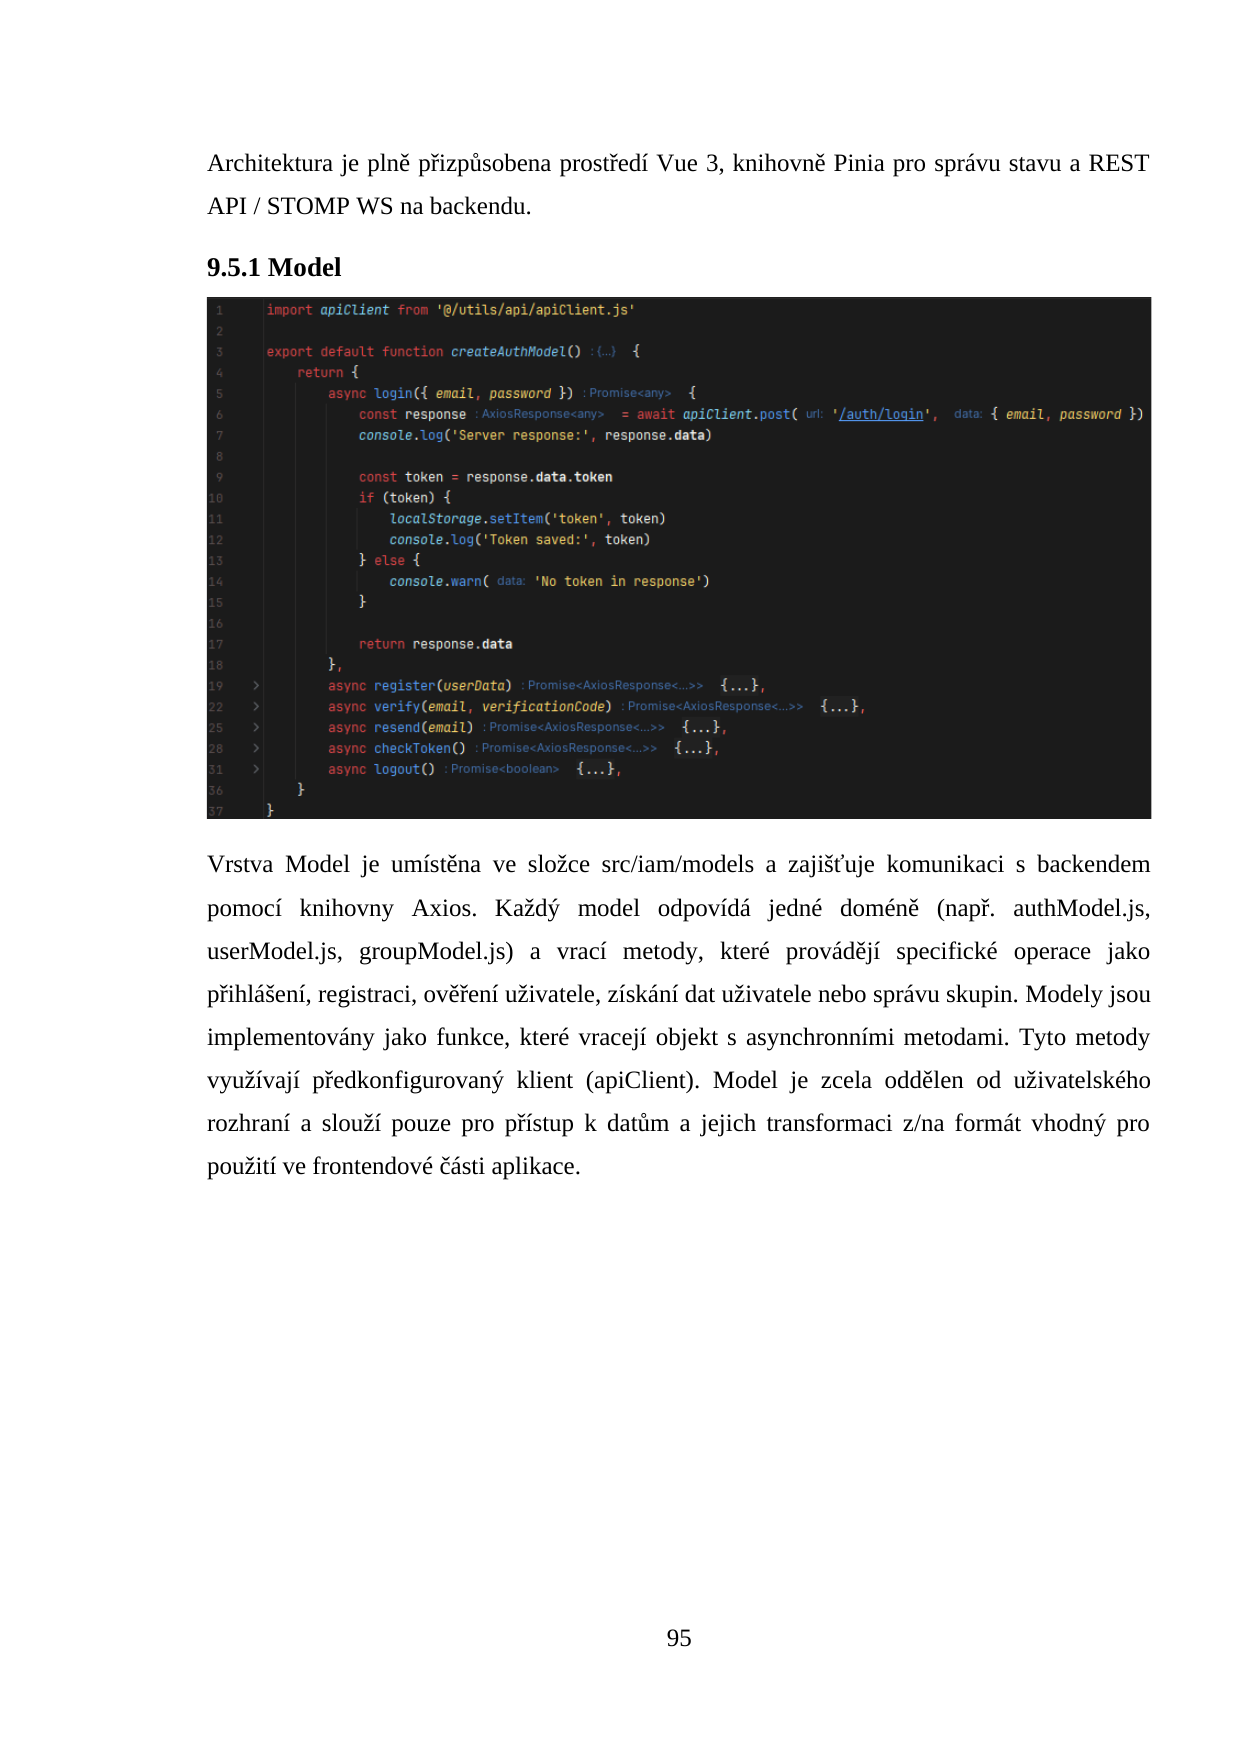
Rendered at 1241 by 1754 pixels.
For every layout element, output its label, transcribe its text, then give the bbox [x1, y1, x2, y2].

picture [206, 297, 1152, 819]
text Vrstva Model je umístěna ve složce src/iam/models a zajišťuje komunikaci s backendem pomocí knihovny Axios. Každý model odpovídá jedné doméně (např. authModel.js, userModel.js, groupModel.js) a vrací metody, které provádějí specifické operace jako přihlášení, registraci, ověření uživatele, získání dat uživatele nebo správu skupin. Modely jsou implementovány jako funkce, které vracejí objekt s asynchronními metodami. Tyto metody využívají předkonfigurovaný klient (apiClient). Model je zcela oddělen od uživatelského rozhraní a slouží pouze pro přístup k datům a jejich transformaci z/na formát vhodný pro použití ve frontendové části aplikace. [207, 849, 1152, 1180]
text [207, 148, 1152, 219]
subtitle 9.5.1 Model [207, 251, 1152, 282]
